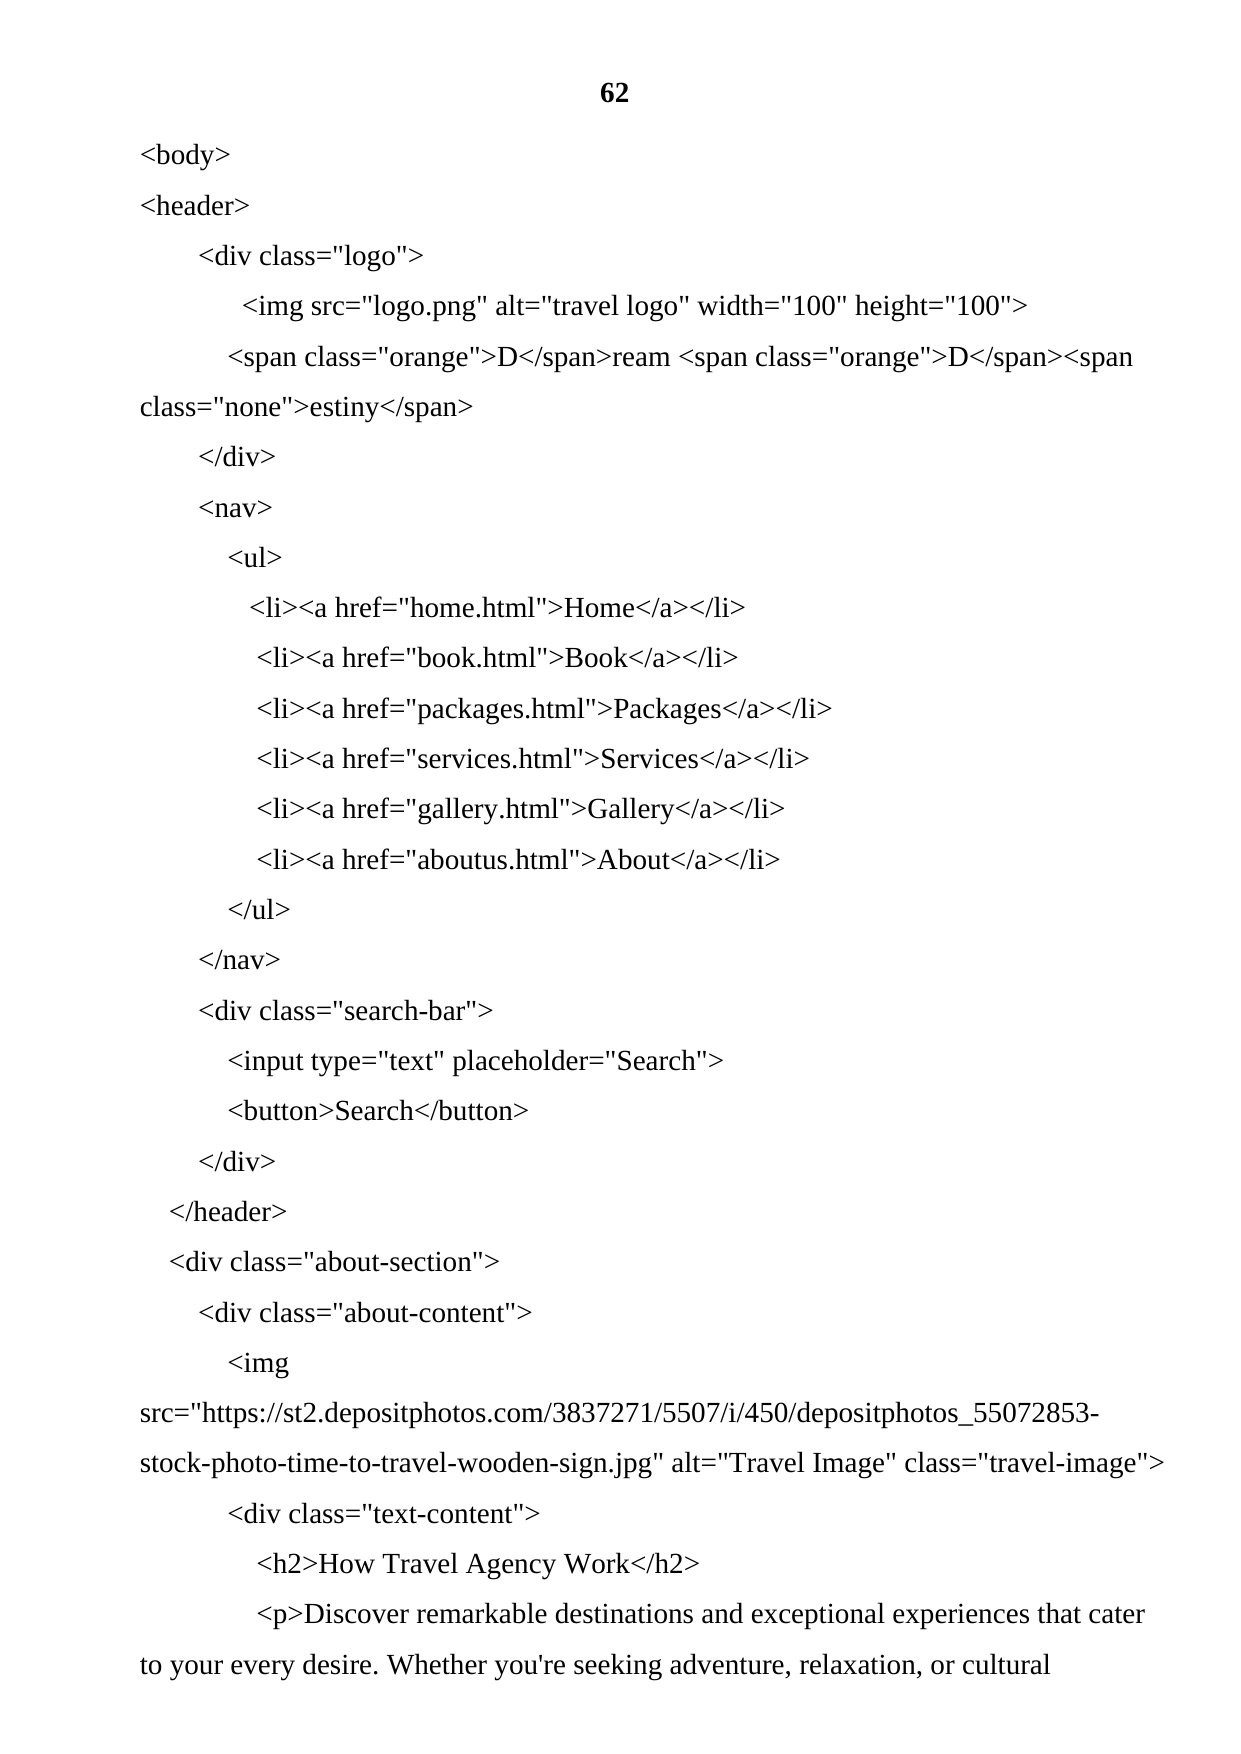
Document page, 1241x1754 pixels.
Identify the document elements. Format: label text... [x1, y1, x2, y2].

text </div> [139, 1144, 1167, 1177]
text <nav> [139, 490, 1167, 523]
text <div class="search-bar"> [139, 993, 1167, 1026]
text </nav> [139, 942, 1167, 976]
text <li><a href="book.html">Book</a></li> [139, 641, 1167, 674]
text <span class="orange">D</span>ream <span class="orange">D</span><span class="none">estiny</span> [139, 339, 1167, 423]
text <img src="logo.png" alt="travel logo" width="100" height="100"> [139, 288, 1167, 322]
text </ul> [139, 892, 1167, 926]
text <li><a href="aboutus.html">About</a></li> [139, 842, 1167, 875]
text </div> [139, 439, 1167, 473]
text <body> [139, 137, 1167, 171]
text <img src="https://st2.depositphotos.com/3837271/5507/i/450/depositphotos_55072853-stock-photo-time-to-travel-wooden-sign.jpg" alt="Travel Image" class="travel-image"> [139, 1345, 1167, 1479]
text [139, 1597, 1167, 1680]
text <button>Search</button> [139, 1093, 1167, 1127]
text <li><a href="gallery.html">Gallery</a></li> [139, 792, 1167, 825]
text <div class="about-section"> [139, 1244, 1167, 1278]
text <li><a href="services.html">Services</a></li> [139, 741, 1167, 775]
text <li><a href="home.html">Home</a></li> [139, 590, 1167, 624]
text </header> [139, 1194, 1167, 1228]
text <div class="text-content"> [139, 1496, 1167, 1529]
text <div class="logo"> [139, 238, 1167, 272]
text <ul> [139, 540, 1167, 573]
text <h2>How Travel Agency Work</h2> [139, 1546, 1167, 1580]
text <input type="text" placeholder="Search"> [139, 1043, 1167, 1077]
text <header> [139, 188, 1167, 221]
text <li><a href="packages.html">Packages</a></li> [139, 691, 1167, 724]
text <div class="about-content"> [139, 1295, 1167, 1328]
